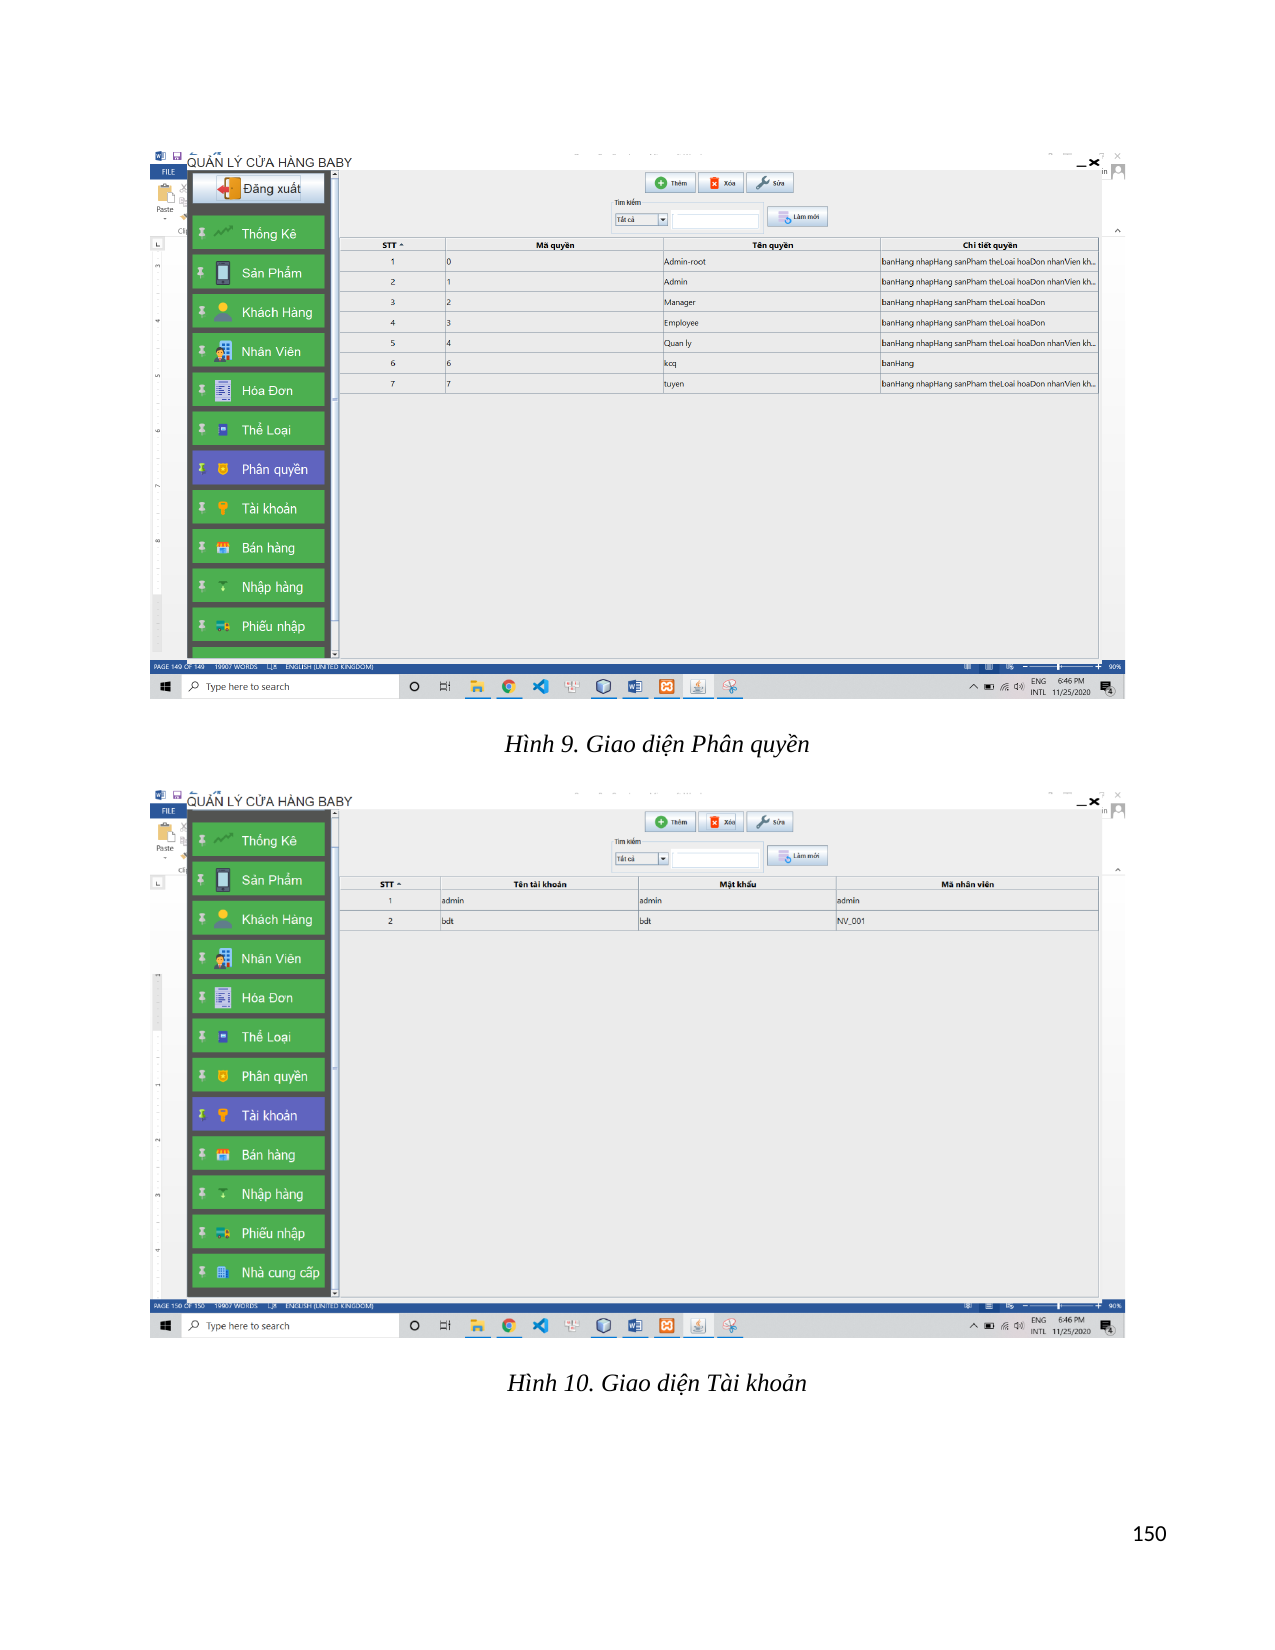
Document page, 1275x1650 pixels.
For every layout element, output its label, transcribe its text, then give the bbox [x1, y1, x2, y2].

text Hình 10. Giao diện Tài khoản [150, 1368, 1167, 1397]
picture [150, 788, 1125, 1338]
picture [150, 150, 1125, 699]
text Hình 9. Giao diện Phân quyền [150, 729, 1167, 758]
